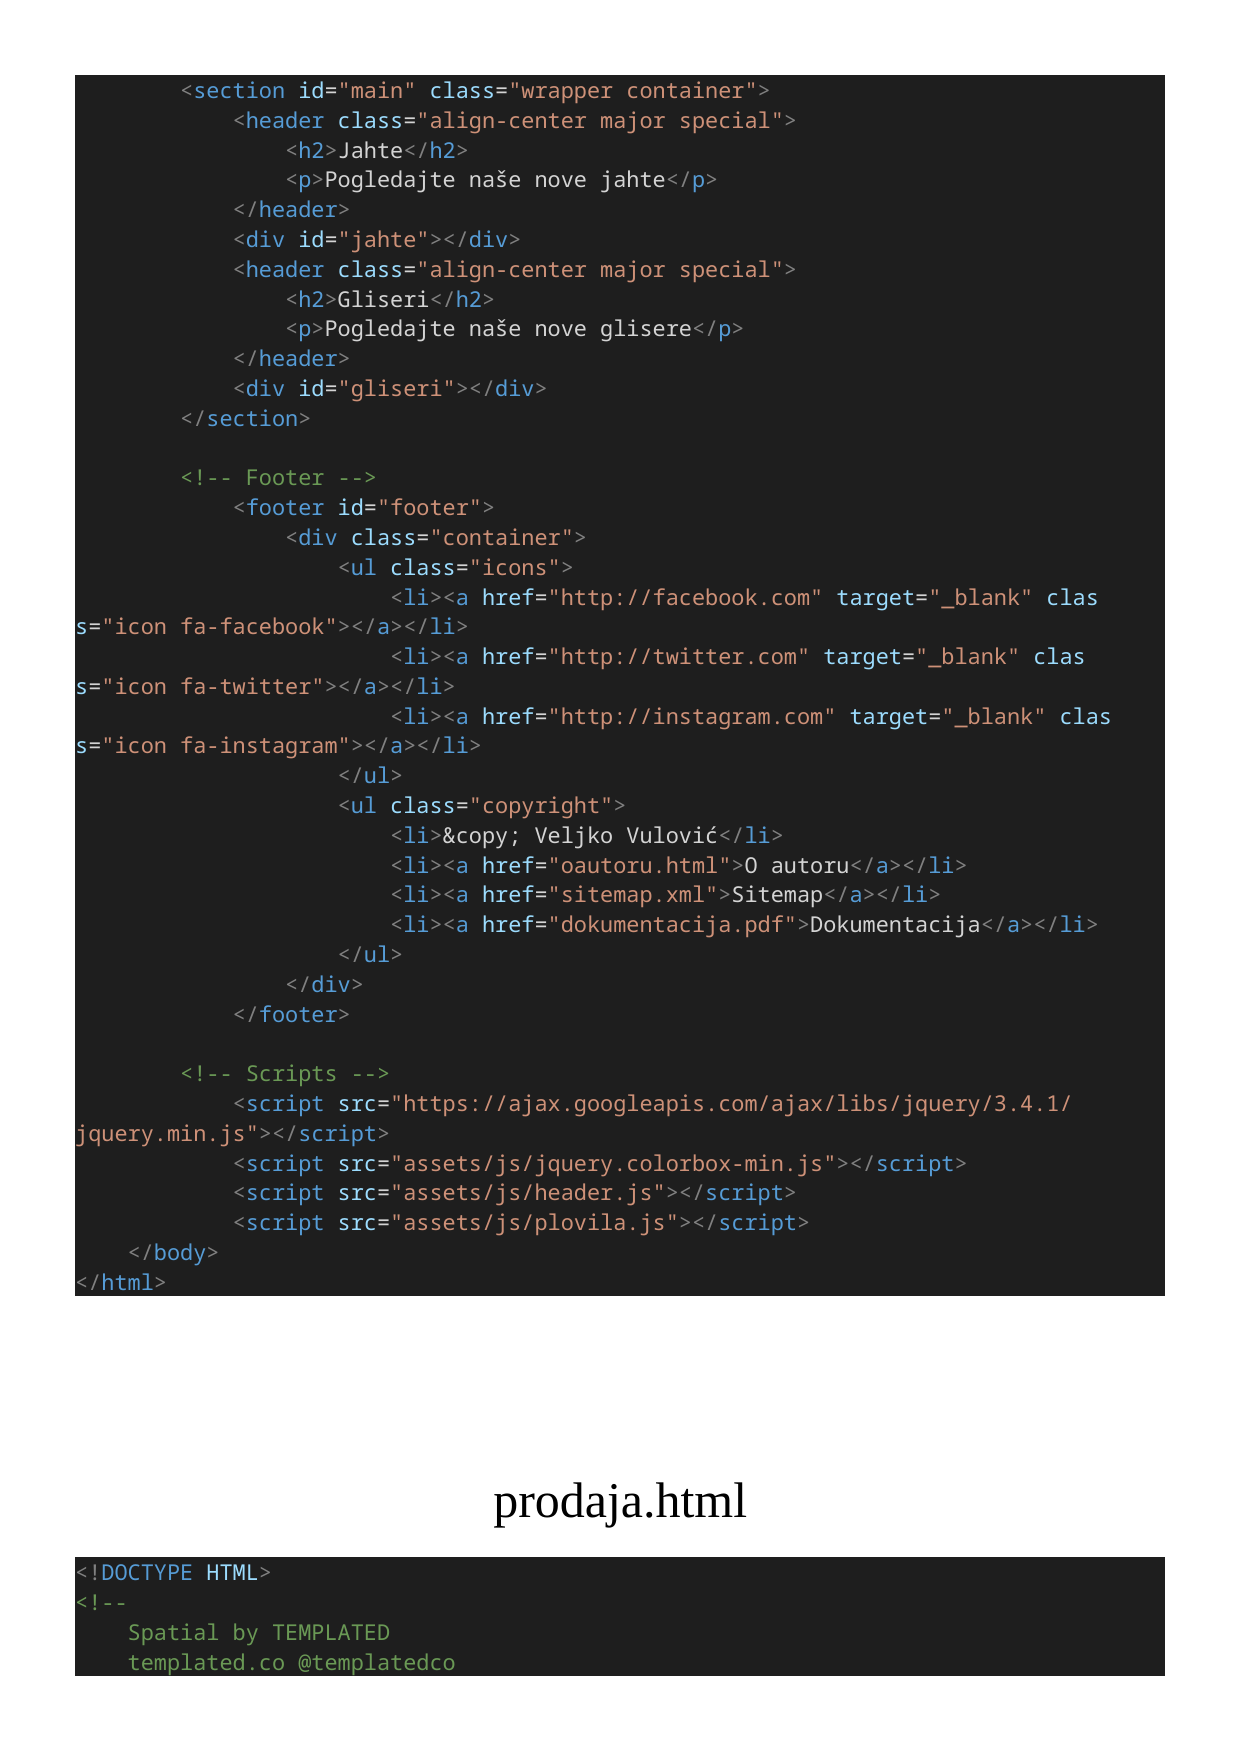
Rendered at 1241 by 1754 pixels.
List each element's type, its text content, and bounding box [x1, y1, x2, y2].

text <li><a href="http://instagram.com" target="_blank" class="icon fa-instagram"></a></li> [75, 701, 1165, 760]
text <div id="gliseri"></div> [75, 373, 1165, 403]
text </ul> [75, 760, 1165, 790]
text templated.co @templatedco [75, 1647, 1165, 1676]
text <h2>Gliseri</h2> [75, 283, 1165, 313]
text <footer id="footer"> [75, 492, 1165, 522]
text </ul> [75, 939, 1165, 969]
text <div class="container"> [75, 522, 1165, 552]
text </header> [75, 343, 1165, 373]
text <p>Pogledajte naše nove glisere</p> [75, 313, 1165, 343]
text <li><a href="http://twitter.com" target="_blank" class="icon fa-twitter"></a></li> [75, 641, 1165, 701]
text <script src="assets/js/header.js"></script> [75, 1177, 1165, 1207]
text </html> [75, 1267, 1165, 1296]
text <!-- [75, 1587, 1165, 1617]
text <li><a href="http://facebook.com" target="_blank" class="icon fa-facebook"></a></li> [75, 581, 1165, 641]
text <ul class="icons"> [75, 552, 1165, 581]
text <script src="assets/js/jquery.colorbox-min.js"></script> [75, 1147, 1165, 1177]
text <header class="align-center major special"> [75, 105, 1165, 134]
text </section> [75, 403, 1165, 432]
text <p>Pogledajte naše nove jahte</p> [75, 164, 1165, 194]
text </body> [75, 1237, 1165, 1267]
text <!DOCTYPE HTML> [75, 1557, 1165, 1587]
text <script src="https://ajax.googleapis.com/ajax/libs/jquery/3.4.1/jquery.min.js"></script> [75, 1088, 1165, 1147]
text </header> [75, 194, 1165, 224]
text <!-- Footer --> [75, 462, 1165, 492]
text Spatial by TEMPLATED [75, 1617, 1165, 1647]
text <section id="main" class="wrapper container"> [75, 75, 1165, 105]
text <li><a href="oautoru.html">O autoru</a></li> [75, 849, 1165, 879]
text <!-- Scripts --> [75, 1058, 1165, 1088]
text <li>&copy; Veljko Vulović</li> [75, 820, 1165, 849]
text <li><a href="sitemap.xml">Sitemap</a></li> [75, 879, 1165, 909]
text prodaja.html [75, 1470, 1165, 1528]
text <li><a href="dokumentacija.pdf">Dokumentacija</a></li> [75, 909, 1165, 939]
text <ul class="copyright"> [75, 790, 1165, 820]
text <script src="assets/js/plovila.js"></script> [75, 1207, 1165, 1237]
text </div> [75, 969, 1165, 998]
text <div id="jahte"></div> [75, 224, 1165, 254]
text </footer> [75, 998, 1165, 1028]
text <header class="align-center major special"> [75, 254, 1165, 283]
text <h2>Jahte</h2> [75, 134, 1165, 164]
